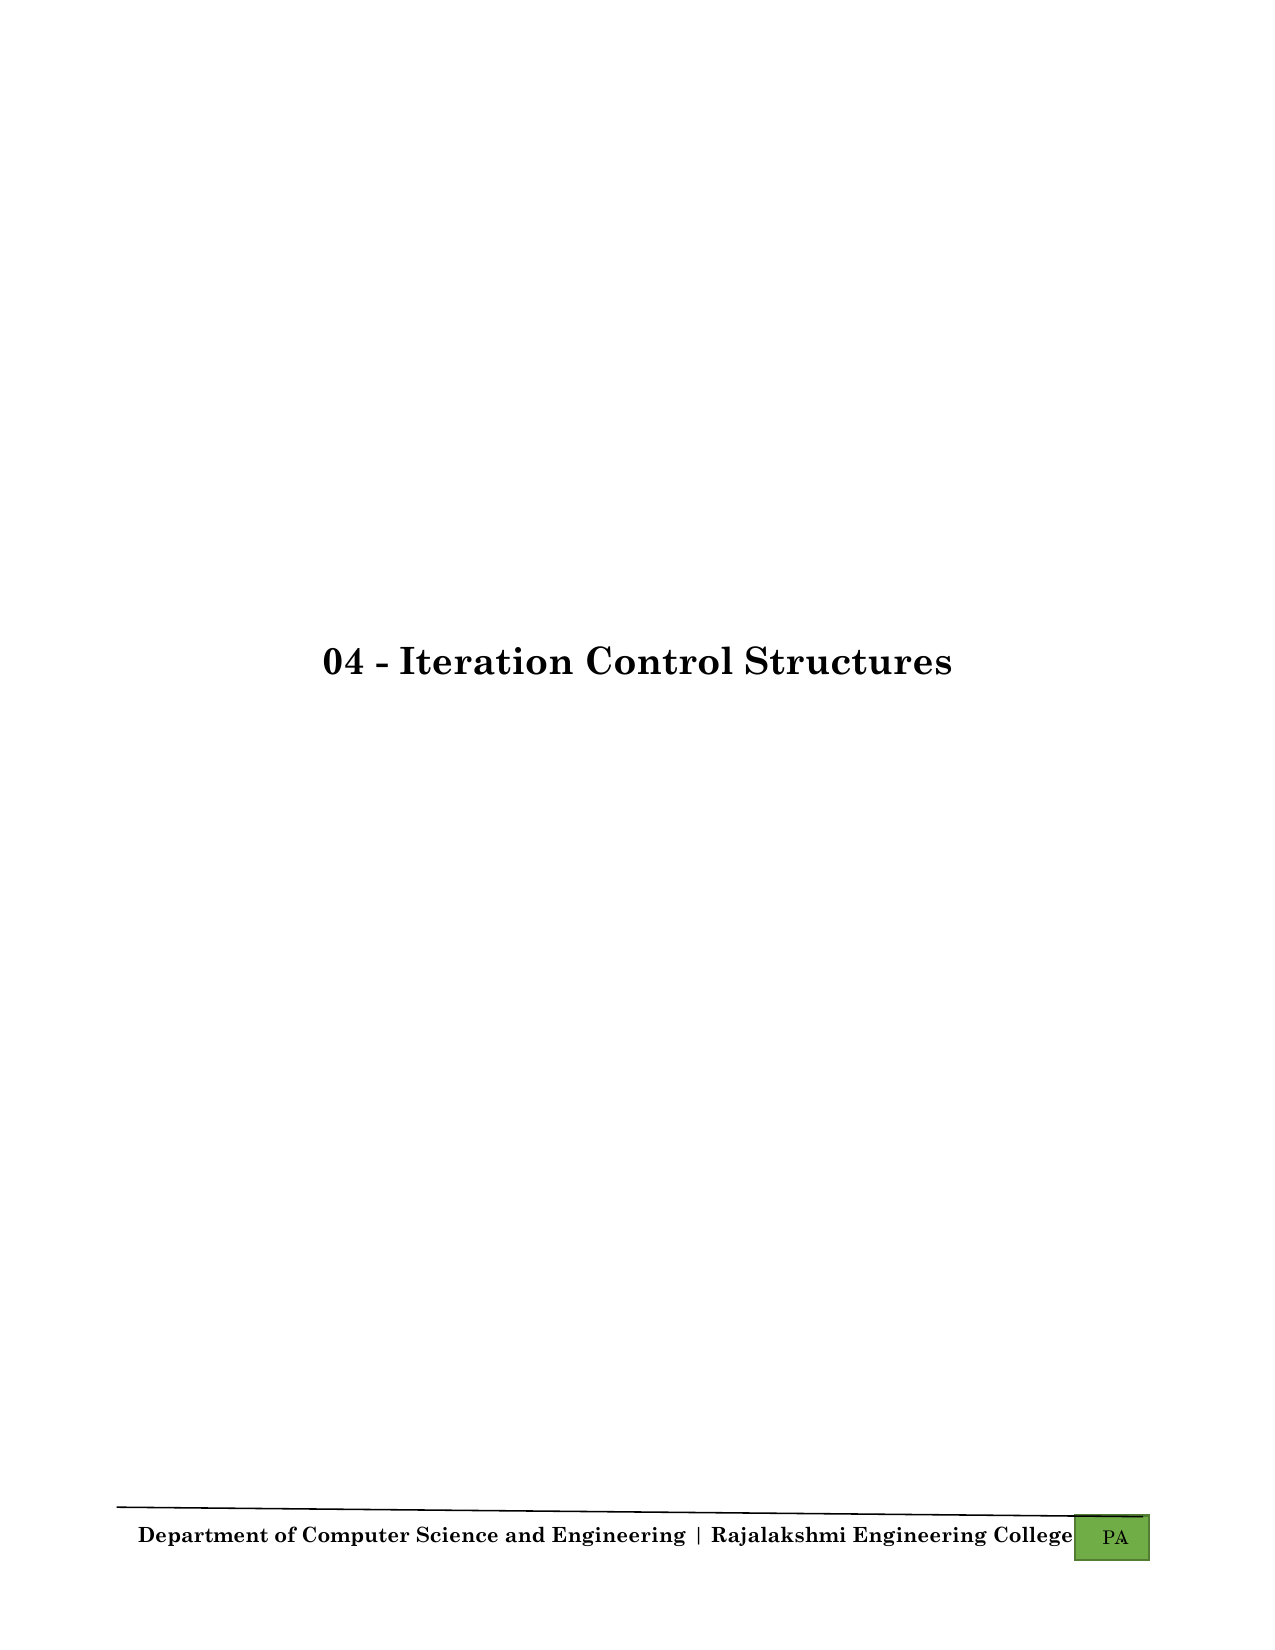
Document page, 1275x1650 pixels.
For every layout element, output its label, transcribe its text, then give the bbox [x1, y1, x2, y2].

subtitle 04 - Iteration Control Structures [150, 637, 1125, 682]
